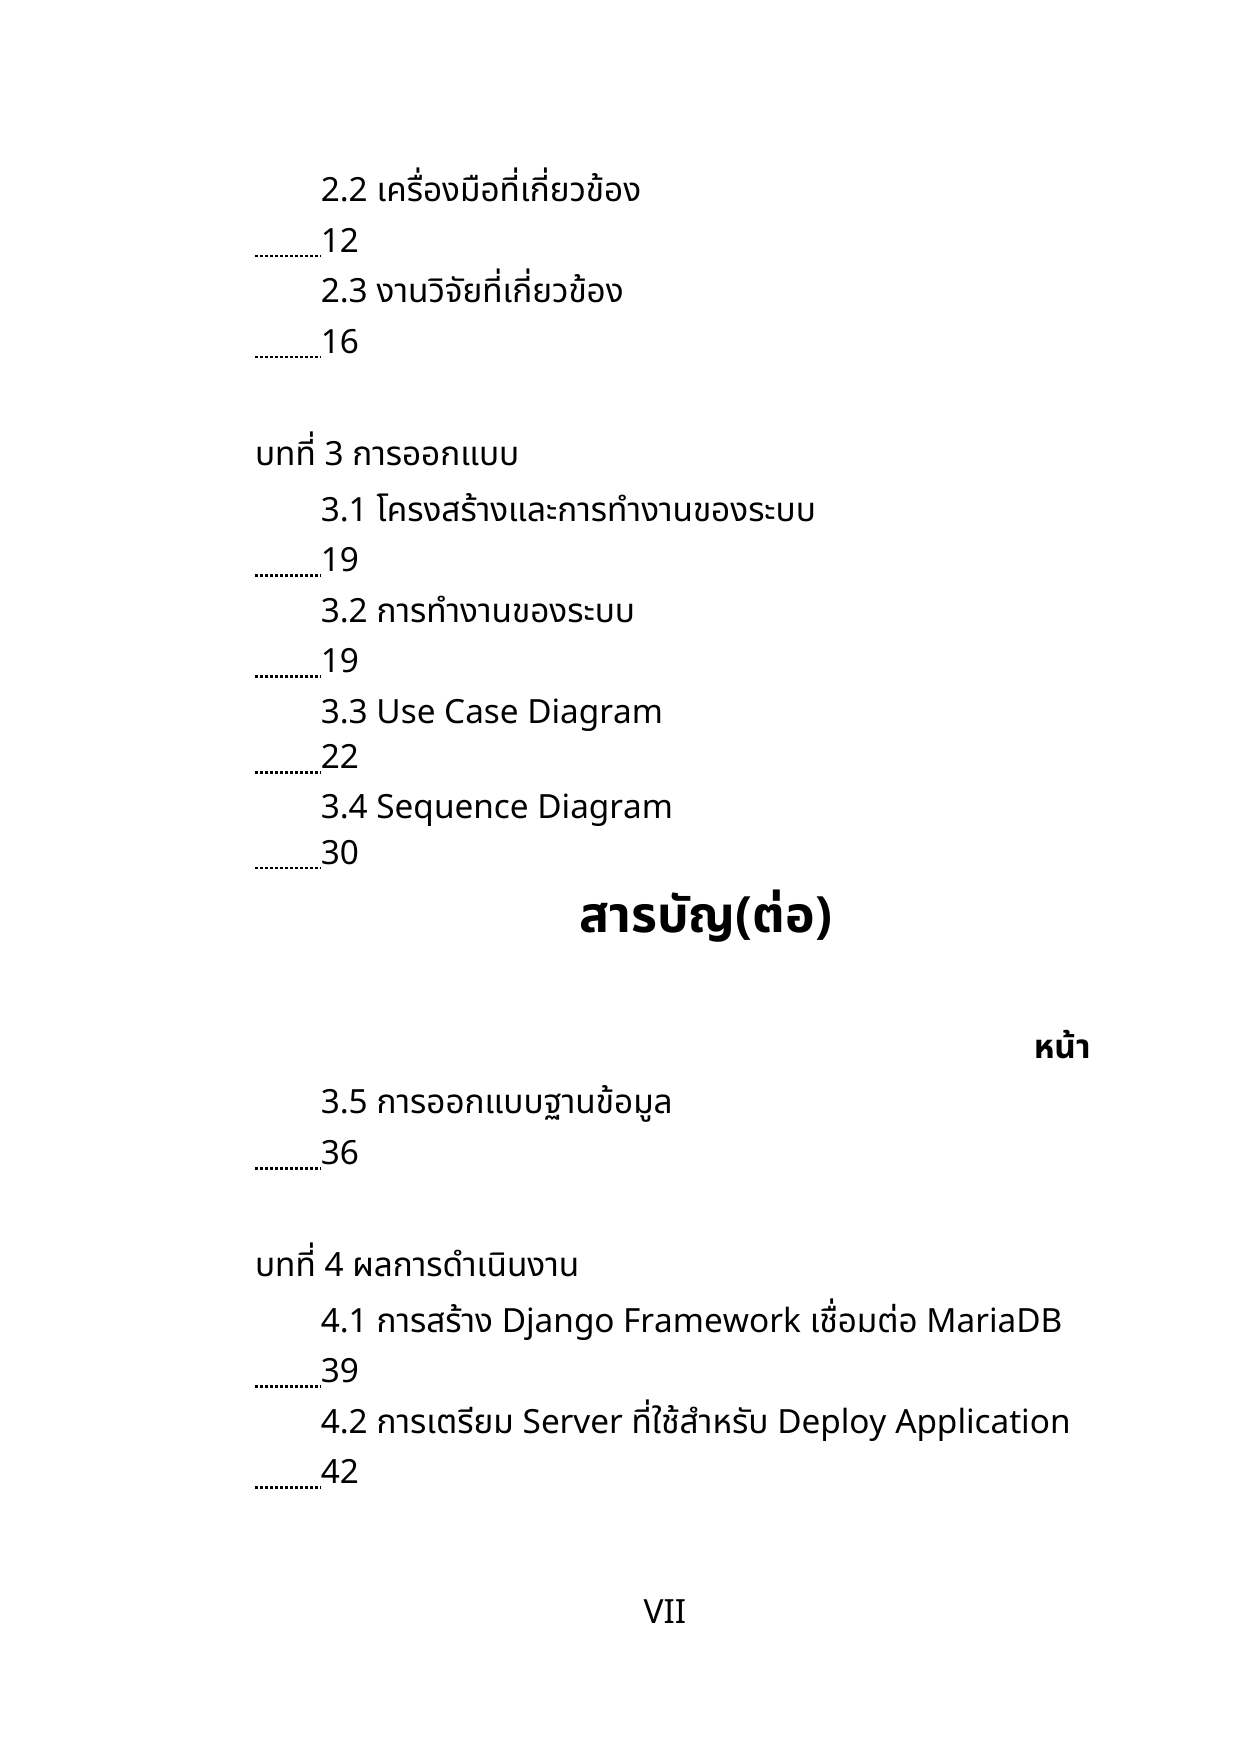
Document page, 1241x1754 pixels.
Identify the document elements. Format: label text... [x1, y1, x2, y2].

text หน้า [180, 1023, 1090, 1073]
subtitle สารบัญ(ต่อ) [180, 879, 1090, 955]
text 4.2 การเตรียม Server ที่ใช้สำหรับ Deploy Application 42 [255, 1398, 1090, 1494]
text 3.3 Use Case Diagram 22 [255, 687, 1090, 778]
text 3.2 การทำงานของระบบ 19 [255, 586, 1090, 682]
text 4.1 การสร้าง Django Framework เชื่อมต่อ MariaDB 39 [255, 1297, 1090, 1393]
text 2.3 งานวิจัยที่เกี่ยวข้อง 16 [255, 267, 1090, 363]
text 2.2 เครื่องมือที่เกี่ยวข้อง 12 [255, 166, 1090, 262]
text บทที่ 4 ผลการดำเนินงาน [255, 1241, 1090, 1292]
text 3.4 Sequence Diagram 30 [255, 783, 1090, 874]
text 3.5 การออกแบบฐานข้อมูล 36 [255, 1078, 1090, 1174]
text 3.1 โครงสร้างและการทำงานของระบบ 19 [255, 485, 1090, 581]
text บทที่ 3 การออกแบบ [255, 430, 1090, 480]
